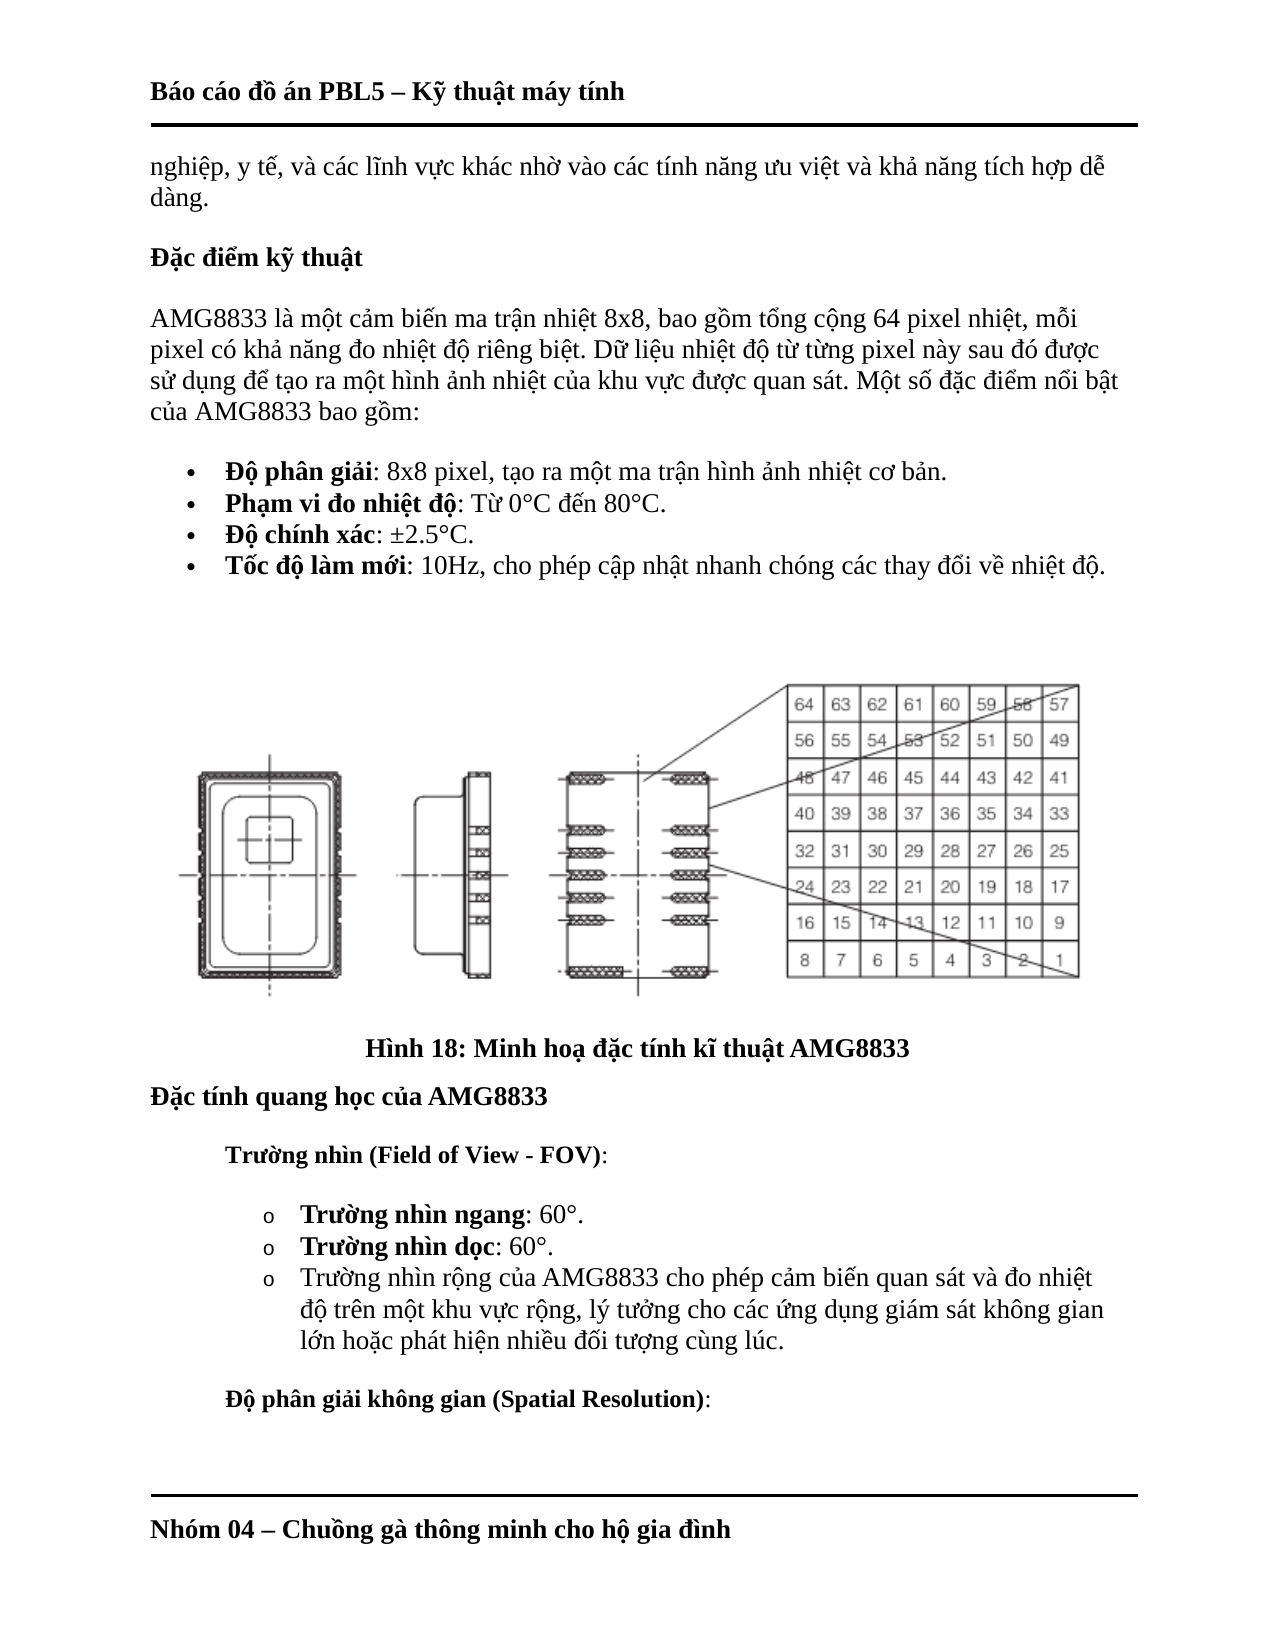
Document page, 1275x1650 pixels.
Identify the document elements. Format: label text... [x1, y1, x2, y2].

text AMG8833 là một cảm biến ma trận nhiệt 8x8, bao gồm tổng cộng 64 pixel nhiệt, mỗi pixel có khả năng đo nhiệt độ riêng biệt. Dữ liệu nhiệt độ từ từng pixel này sau đó được sử dụng để tạo ra một hình ảnh nhiệt của khu vực được quan sát. Một số đặc điểm nổi bật của AMG8833 bao gồm: [150, 302, 1125, 426]
text Độ phân giải không gian (Spatial Resolution): [225, 1384, 1125, 1413]
list Tốc độ làm mới: 10Hz, cho phép cập nhật nhanh chóng các thay đổi về nhiệt độ. [187, 549, 1125, 580]
list Phạm vi đo nhiệt độ: Từ 0°C đến 80°C. [187, 487, 1125, 518]
picture [150, 641, 1114, 1032]
list Trường nhìn dọc: 60°. [262, 1230, 1125, 1261]
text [150, 150, 1125, 212]
list Độ phân giải: 8x8 pixel, tạo ra một ma trận hình ảnh nhiệt cơ bản. [187, 456, 1125, 487]
list Trường nhìn ngang: 60°. [262, 1198, 1125, 1230]
text Hình 18: Minh hoạ đặc tính kĩ thuật AMG8833 [150, 1032, 1125, 1063]
text Đặc tính quang học của AMG8833 [150, 1080, 1125, 1111]
list Độ chính xác: ±2.5°C. [187, 518, 1125, 549]
list Trường nhìn rộng của AMG8833 cho phép cảm biến quan sát và đo nhiệt độ trên một khu vực rộng, lý tưởng cho các ứng dụng giám sát không gian lớn hoặc phát hiện nhiều đối tượng cùng lúc. [262, 1261, 1125, 1355]
text Trường nhìn (Field of View - FOV): [225, 1140, 1125, 1169]
text Đặc điểm kỹ thuật [150, 241, 1125, 273]
